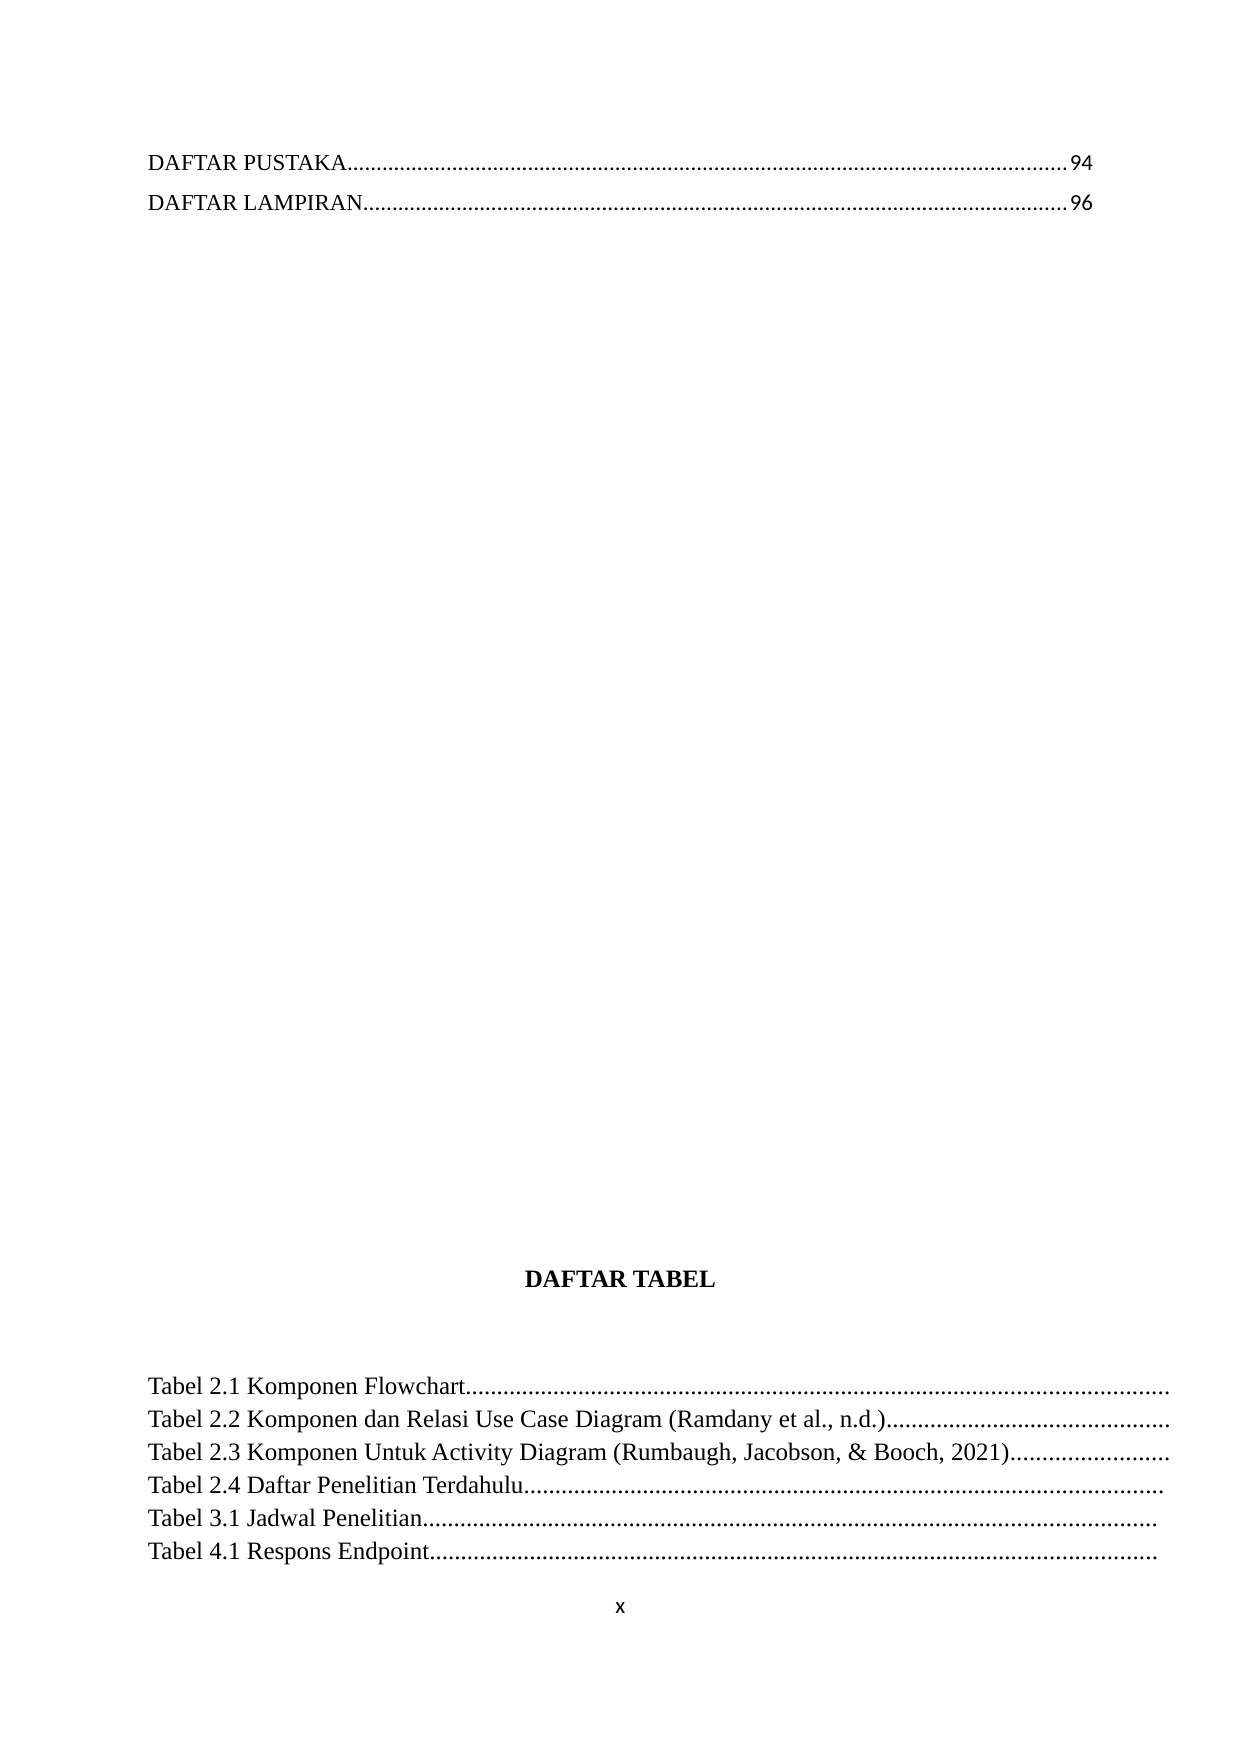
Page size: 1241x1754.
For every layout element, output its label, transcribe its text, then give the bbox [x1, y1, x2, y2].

text Tabel 2.2 Komponen dan Relasi Use Case Diagram (Ramdany et al., n.d.) 32 [148, 1404, 1092, 1433]
text Tabel 2.3 Komponen Untuk Activity Diagram (Rumbaugh, Jacobson, & Booch, 2021) 33 [148, 1437, 1092, 1466]
text Tabel 2.4 Daftar Penelitian Terdahulu 42 [148, 1470, 1092, 1499]
subtitle DAFTAR TABEL [148, 1264, 1092, 1293]
text Tabel 3.1 Jadwal Penelitian 101 Tabel 4.1 Respons Endpoint 104 [148, 1503, 1092, 1565]
text Tabel 2.1 Komponen Flowchart 30 [148, 1371, 1092, 1400]
